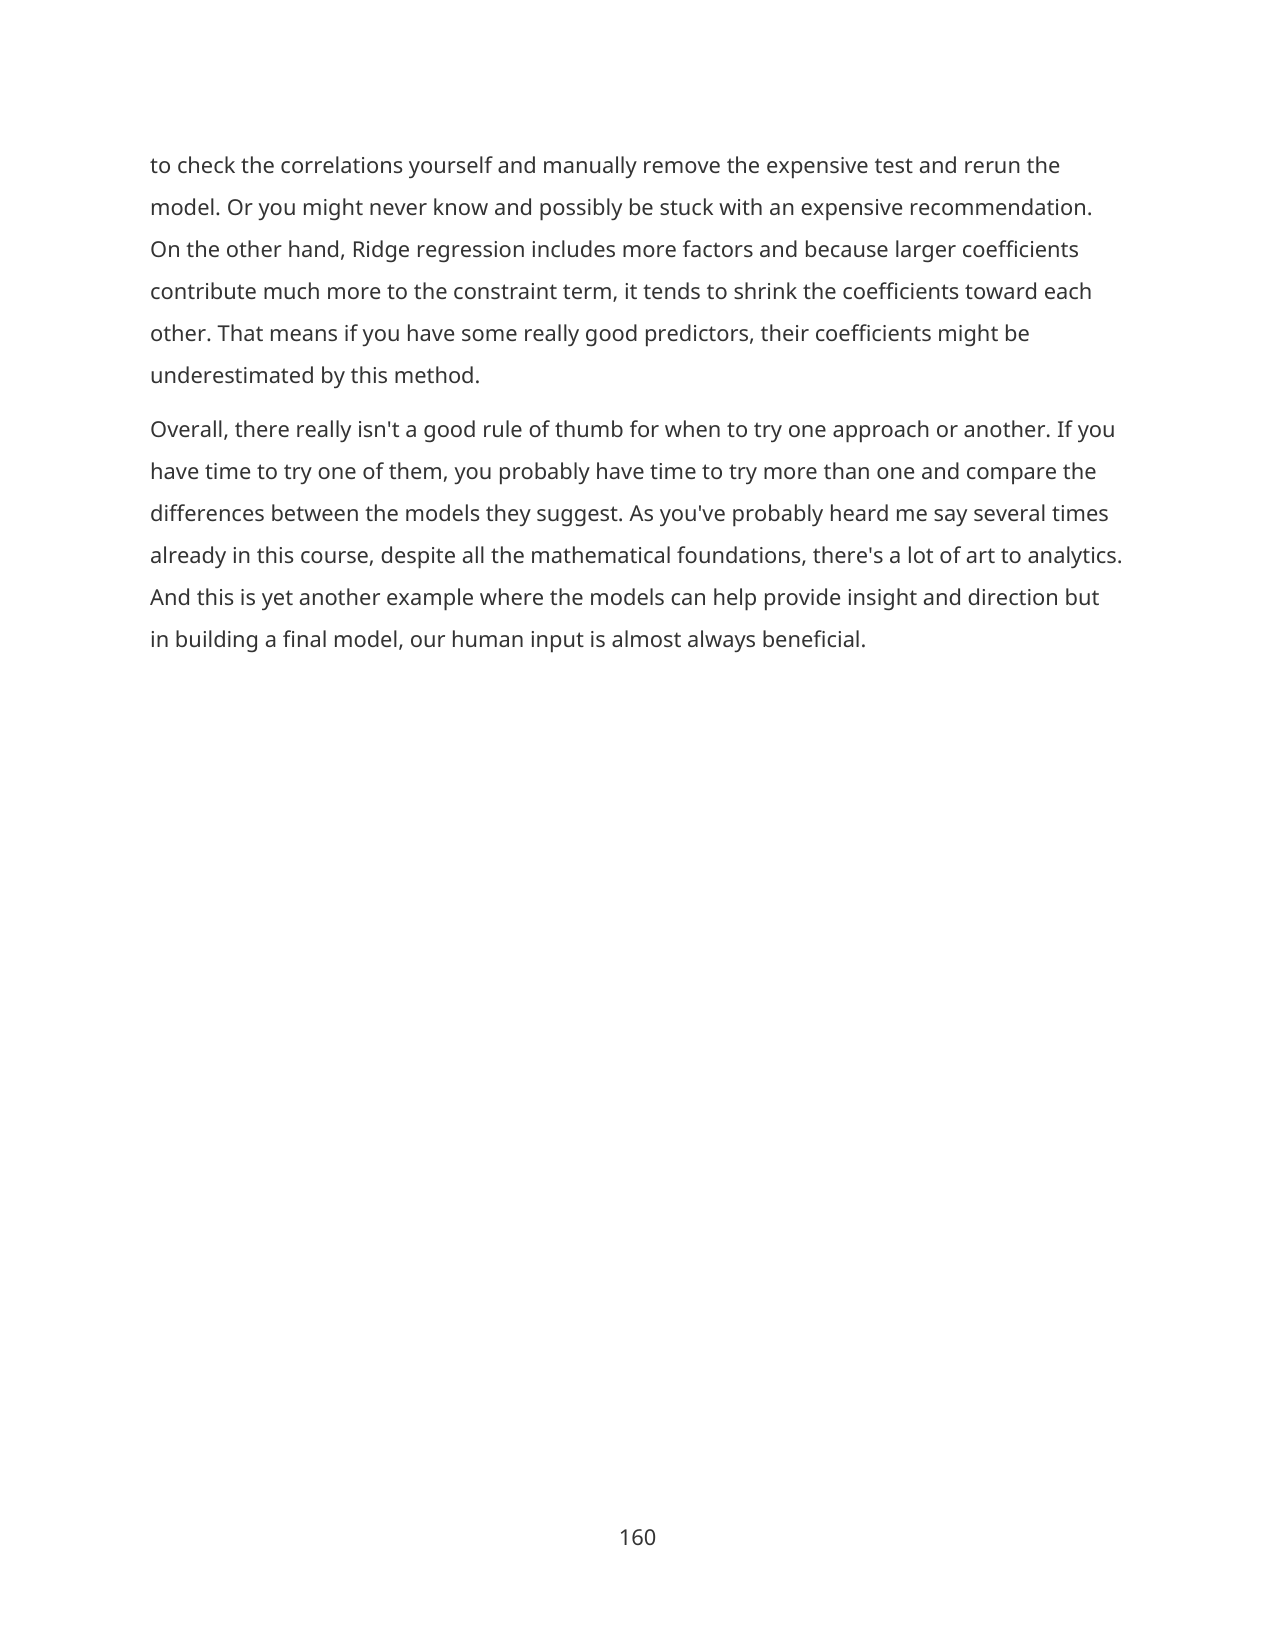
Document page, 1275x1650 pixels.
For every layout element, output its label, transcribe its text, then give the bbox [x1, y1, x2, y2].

text Overall, there really isn't a good rule of thumb for when to try one approach or another. If you have time to try one of them, you probably have time to try more than one and compare the differences between the models they suggest. As you've probably heard me say several times already in this course, despite all the mathematical foundations, there's a lot of art to analytics. And this is yet another example where the models can help provide insight and direction but in building a final model, our human input is almost always beneficial. [150, 414, 1125, 654]
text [150, 150, 1125, 390]
